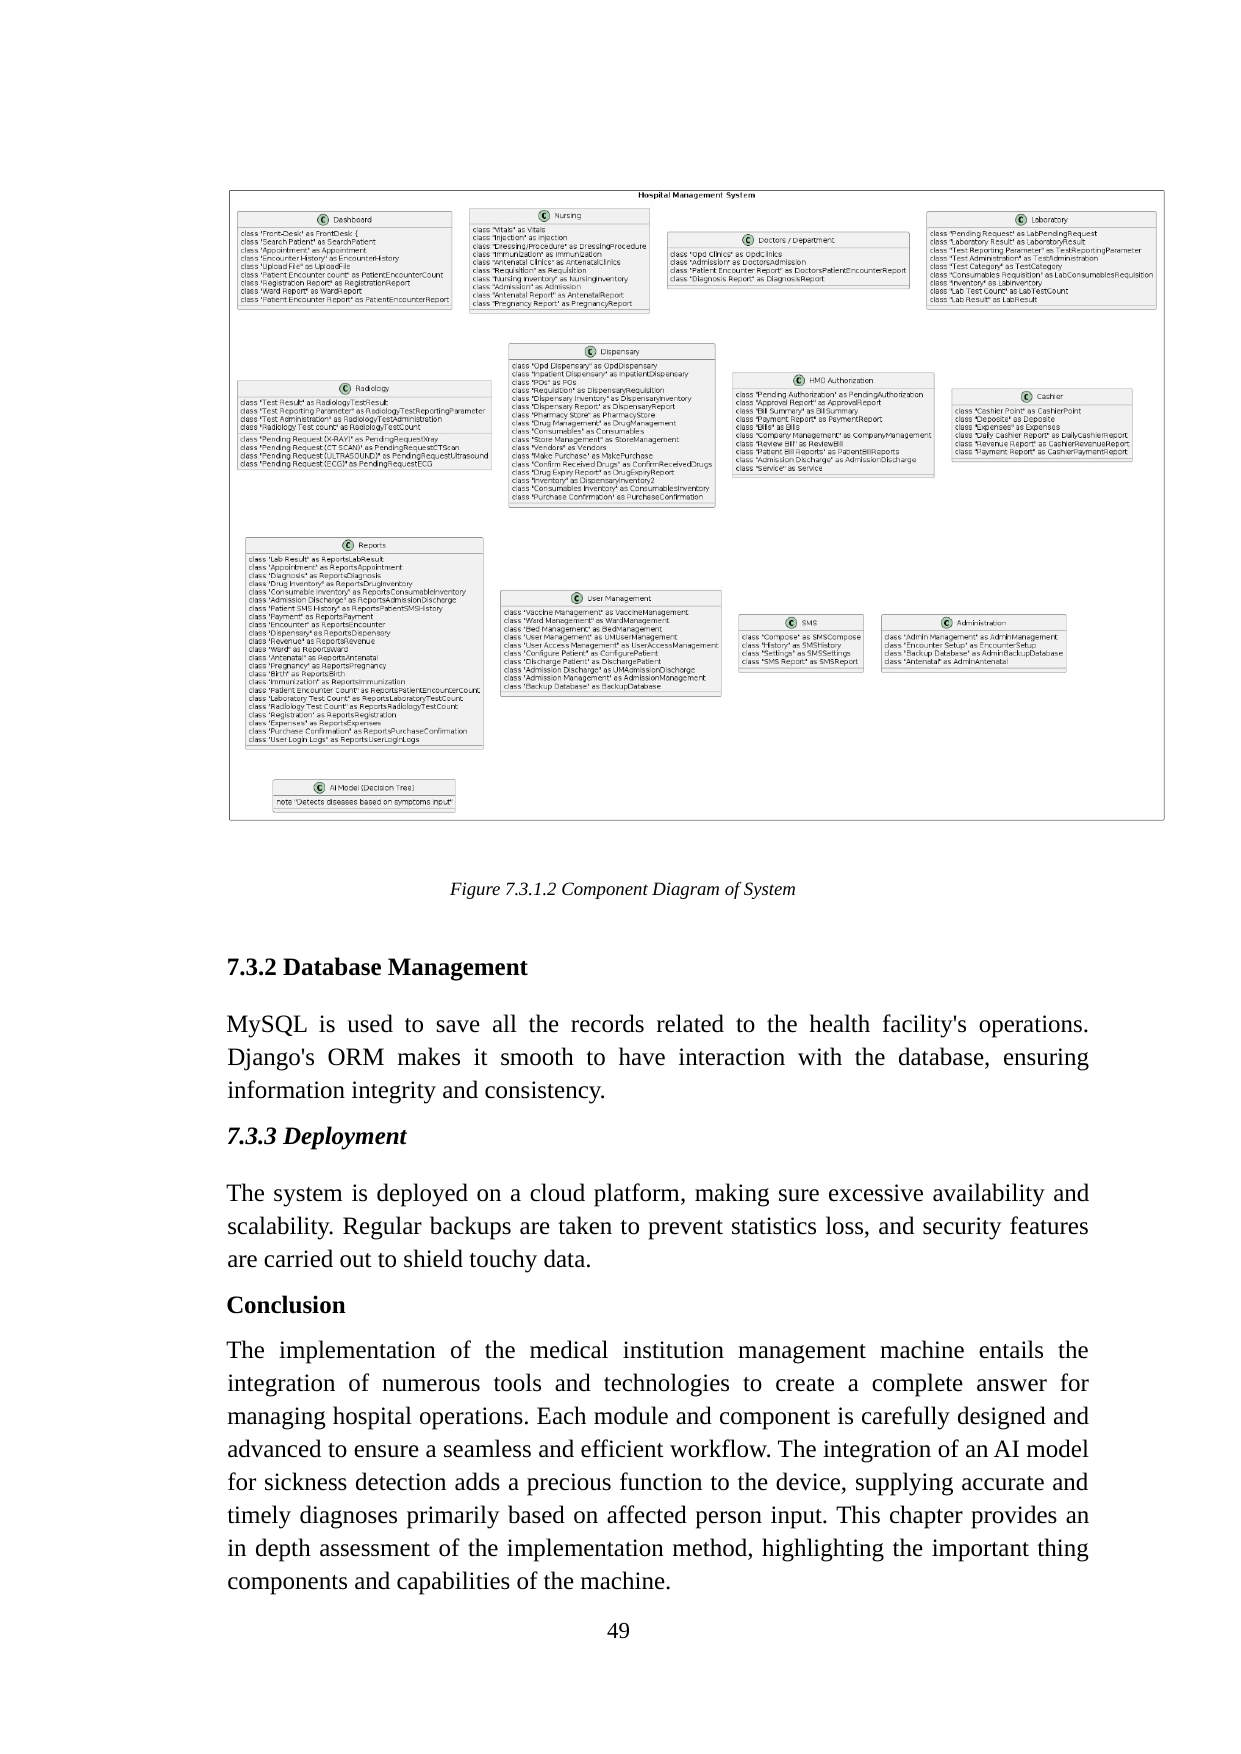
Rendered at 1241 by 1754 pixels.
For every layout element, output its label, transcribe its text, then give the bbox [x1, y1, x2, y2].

text Figure 7.3.1.2 Component Diagram of System [377, 878, 1090, 899]
subtitle 7.3.3 Deployment [227, 1121, 1090, 1150]
text Conclusion [226, 1290, 1090, 1318]
text The implementation of the medical institution management machine entails the integration of numerous tools and technologies to create a complete answer for managing hospital operations. Each module and component is carefully designed and advanced to ensure a seamless and efficient workflow. The integration of an AI model for sickness detection adds a precious function to the device, supplying accurate and timely diagnoses primarily based on affected person input. This chapter provides an in depth assessment of the implementation method, highlighting the important thing components and capabilities of the machine. [226, 1335, 1090, 1595]
subtitle 7.3.2 Database Management [227, 952, 1090, 981]
text MySQL is used to save all the records related to the health facility's operations. Django's ORM makes it smooth to have interaction with the database, ensuring information integrity and consistency. [226, 1009, 1090, 1104]
text The system is deployed on a cloud platform, making sure excessive availability and scalability. Regular backups are taken to prevent statistics loss, and security features are carried out to shield touchy data. [226, 1178, 1090, 1273]
picture [225, 186, 1165, 822]
